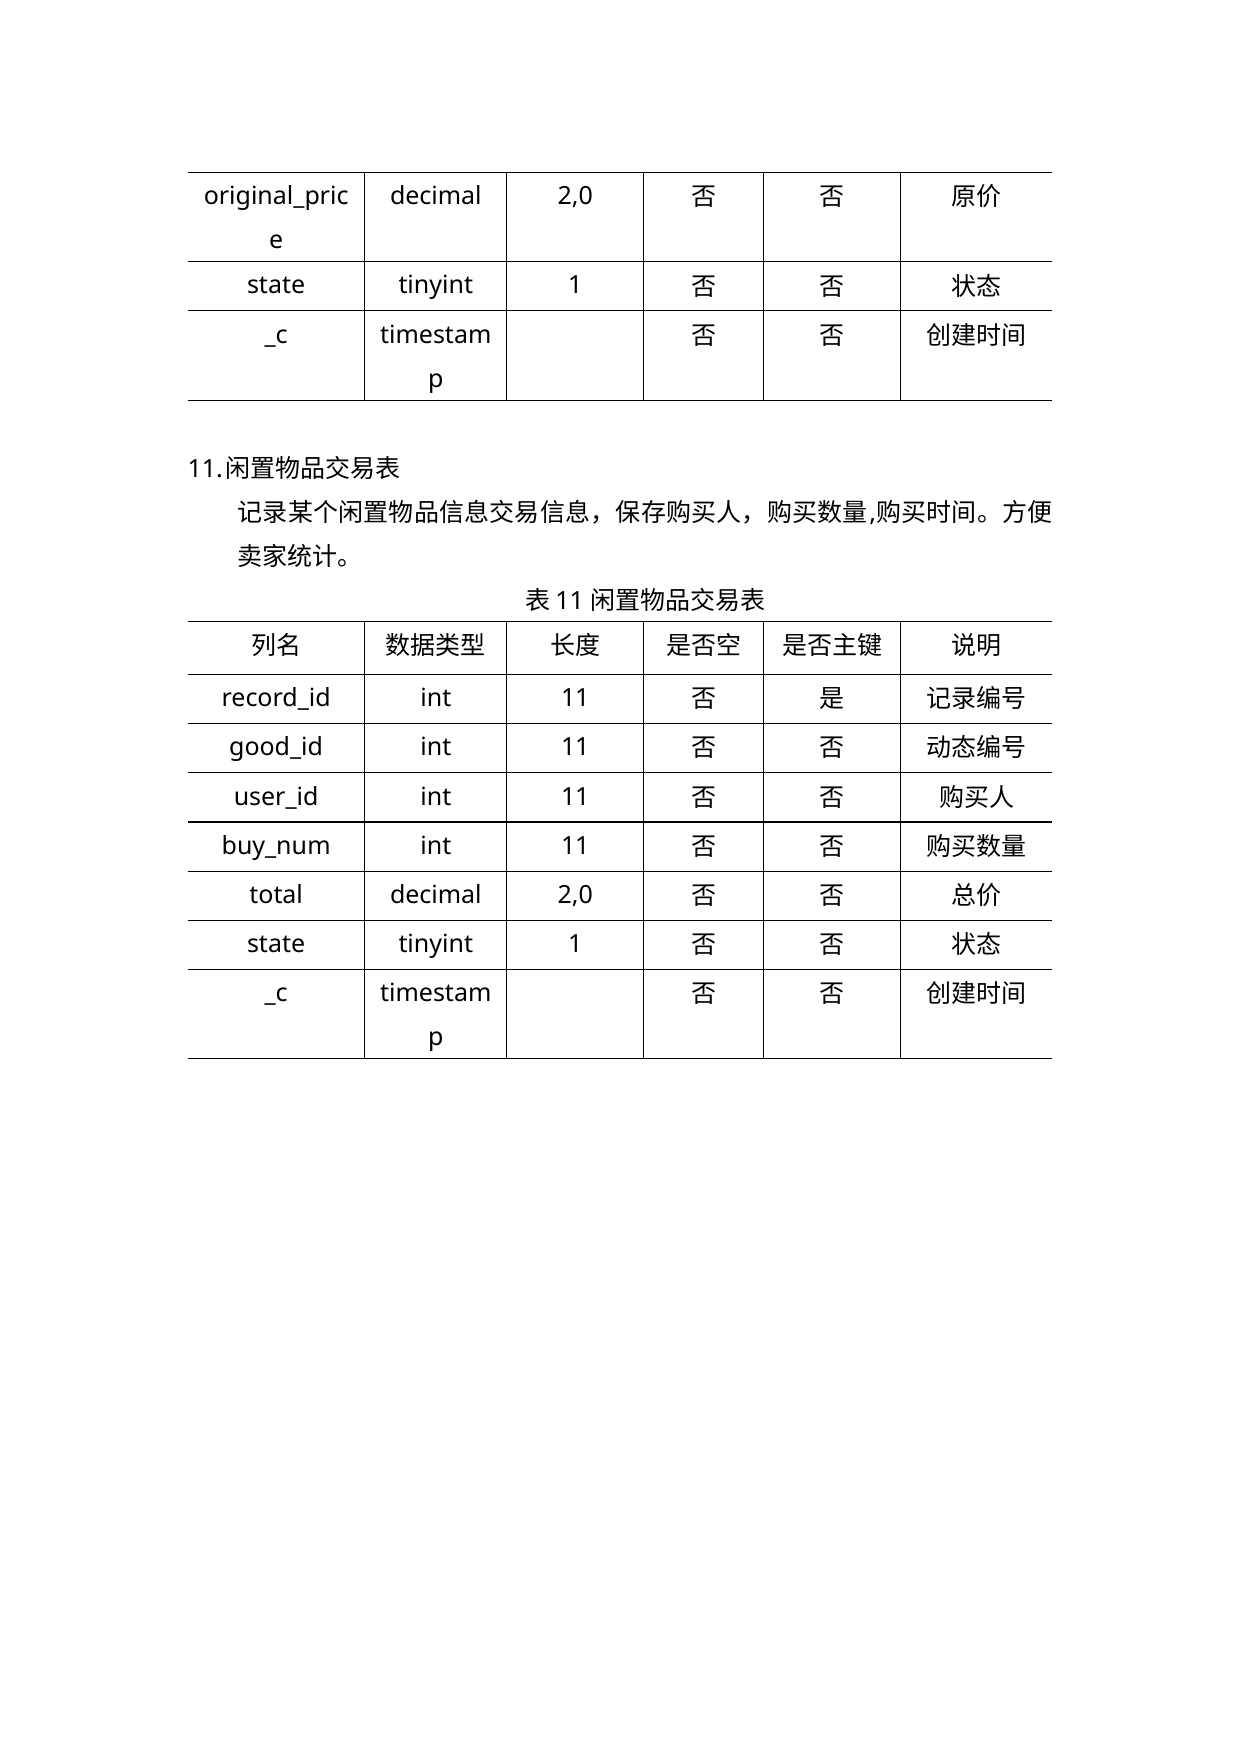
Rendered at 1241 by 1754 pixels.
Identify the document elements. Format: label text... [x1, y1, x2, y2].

table_header 长度 [507, 622, 643, 674]
table_cell 否 [764, 921, 900, 969]
table_cell buy_num [188, 823, 364, 871]
table_cell 1 [507, 921, 643, 969]
table_cell 2,0 [507, 872, 643, 920]
list 记录某个闲置物品信息交易信息，保存购买人，购买数量,购买时间。方便卖家统计。 [237, 489, 1053, 577]
table_cell 否 [764, 872, 900, 920]
table_cell int [365, 724, 506, 772]
table_cell timestamp [365, 311, 506, 399]
table_cell total [188, 872, 364, 920]
table_cell 11 [507, 773, 643, 821]
table_cell tinyint [365, 262, 506, 310]
table_cell 11 [507, 823, 643, 871]
table_cell good_id [188, 724, 364, 772]
table_cell 否 [644, 970, 763, 1058]
table_header 说明 [901, 622, 1052, 674]
table_header 列名 [188, 622, 364, 674]
table_cell 状态 [901, 262, 1052, 310]
table_cell 创建时间 [901, 970, 1052, 1058]
table_cell decimal [365, 872, 506, 920]
table_cell [507, 970, 643, 1058]
table_cell 2,0 [507, 173, 643, 261]
table_cell 11 [507, 724, 643, 772]
table_cell 状态 [901, 921, 1052, 969]
table_cell 否 [644, 872, 763, 920]
table_cell 否 [764, 173, 900, 261]
table_cell state [188, 262, 364, 310]
table_cell 否 [644, 823, 763, 871]
table_cell _c [188, 311, 364, 399]
table_cell 否 [644, 173, 763, 261]
table_cell 否 [764, 970, 900, 1058]
table_cell 购买人 [901, 773, 1052, 821]
table_cell tinyint [365, 921, 506, 969]
table_cell 总价 [901, 872, 1052, 920]
table_cell 11 [507, 675, 643, 723]
table_cell int [365, 675, 506, 723]
table_cell 否 [764, 773, 900, 821]
table_cell original_price [188, 173, 364, 261]
table_cell 否 [764, 724, 900, 772]
table_cell state [188, 921, 364, 969]
table_cell 否 [644, 675, 763, 723]
table_cell 创建时间 [901, 311, 1052, 399]
table_cell [507, 311, 643, 399]
table_cell user_id [188, 773, 364, 821]
table_cell 否 [644, 773, 763, 821]
table_header 是否主键 [764, 622, 900, 674]
table_cell 否 [764, 823, 900, 871]
table_cell _c [188, 970, 364, 1058]
table_cell timestamp [365, 970, 506, 1058]
table_cell 记录编号 [901, 675, 1052, 723]
list 表11 闲置物品交易表 [237, 577, 1053, 621]
table_cell int [365, 773, 506, 821]
table_cell 1 [507, 262, 643, 310]
table_cell 否 [644, 921, 763, 969]
table_header 是否空 [644, 622, 763, 674]
table_cell 否 [644, 311, 763, 399]
list 闲置物品交易表 [187, 444, 1053, 489]
table_cell 否 [764, 311, 900, 399]
table_cell record_id [188, 675, 364, 723]
table_cell 动态编号 [901, 724, 1052, 772]
table_cell 否 [644, 724, 763, 772]
table_cell 否 [644, 262, 763, 310]
table_cell int [365, 823, 506, 871]
table_header 数据类型 [365, 622, 506, 674]
table_cell 原价 [901, 173, 1052, 261]
table_cell 否 [764, 262, 900, 310]
table_cell decimal [365, 173, 506, 261]
table_cell 是 [764, 675, 900, 723]
table_cell 购买数量 [901, 823, 1052, 871]
